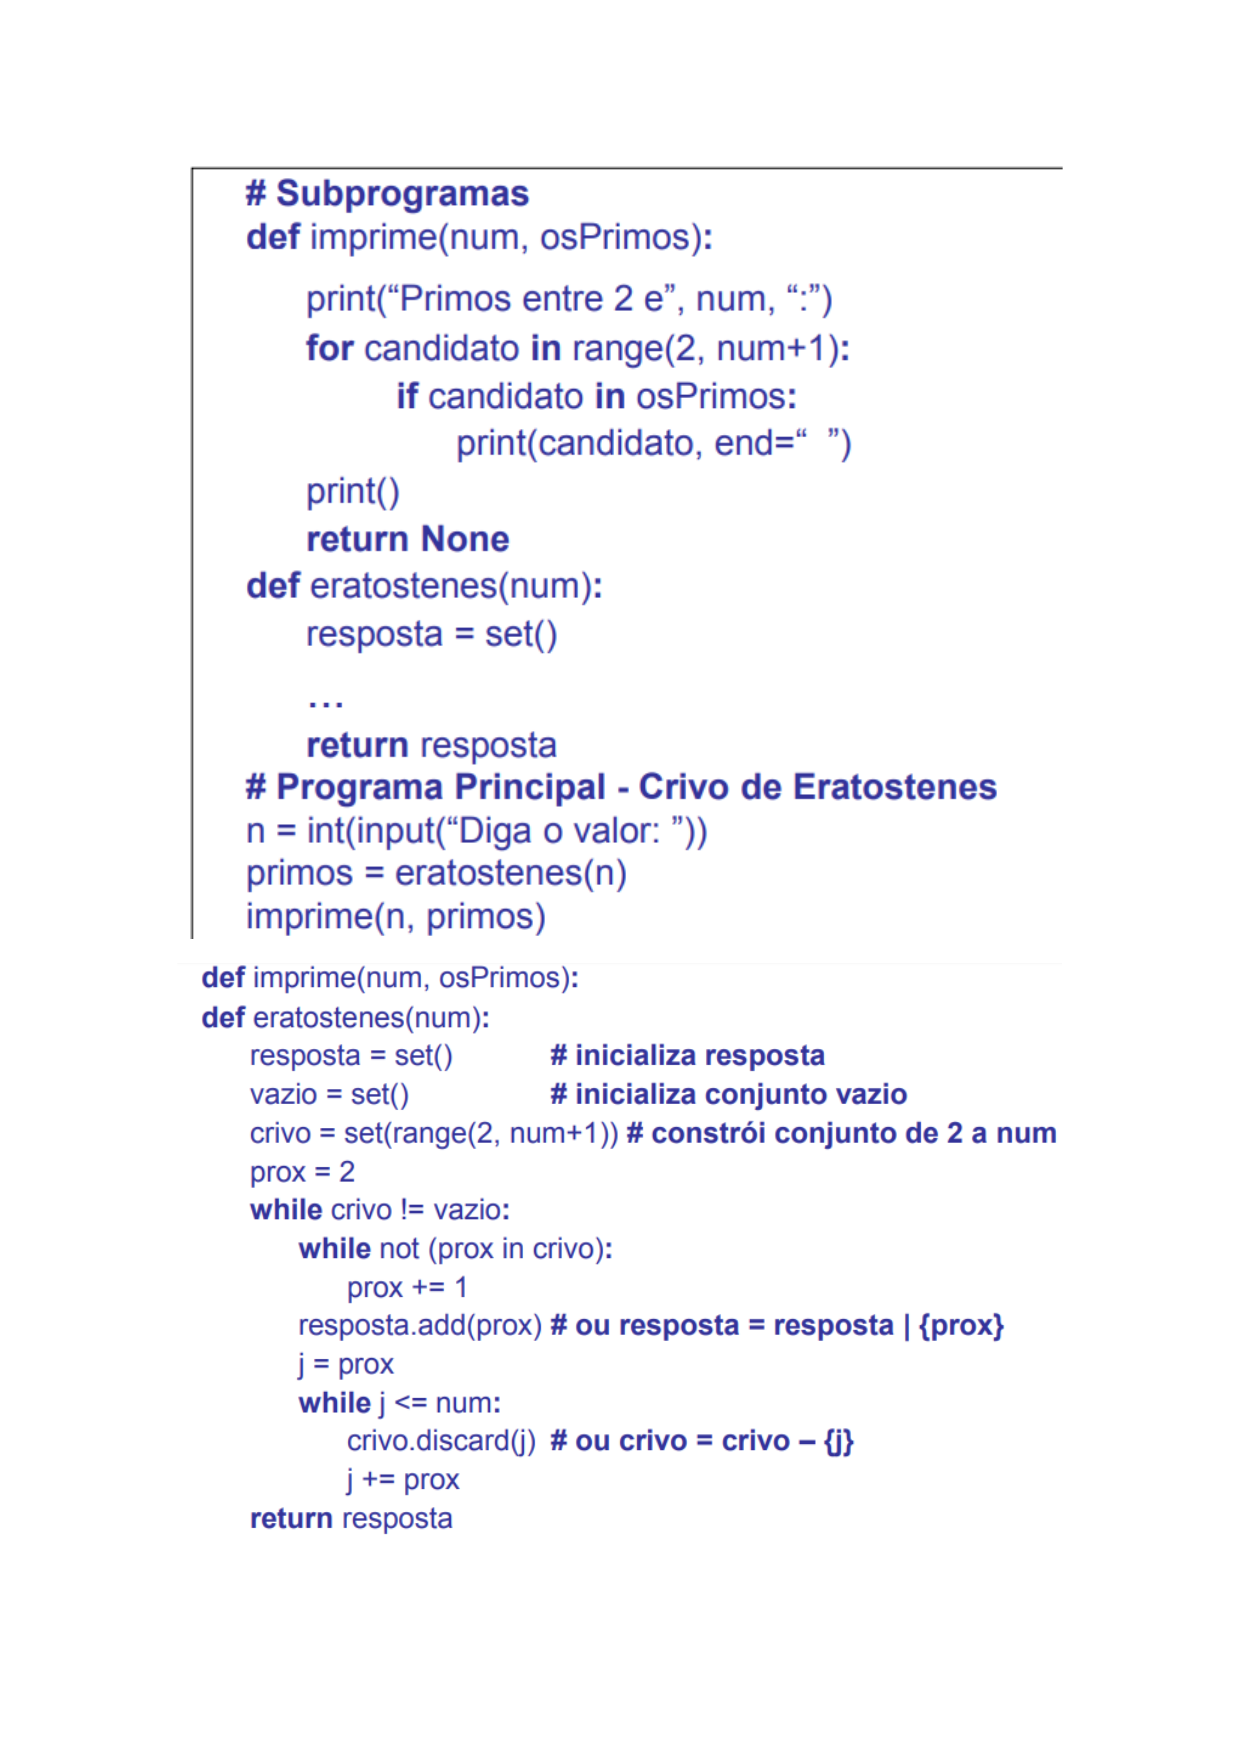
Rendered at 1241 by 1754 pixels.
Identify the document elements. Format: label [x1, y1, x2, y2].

picture [177, 963, 1062, 1539]
picture [177, 147, 1063, 939]
